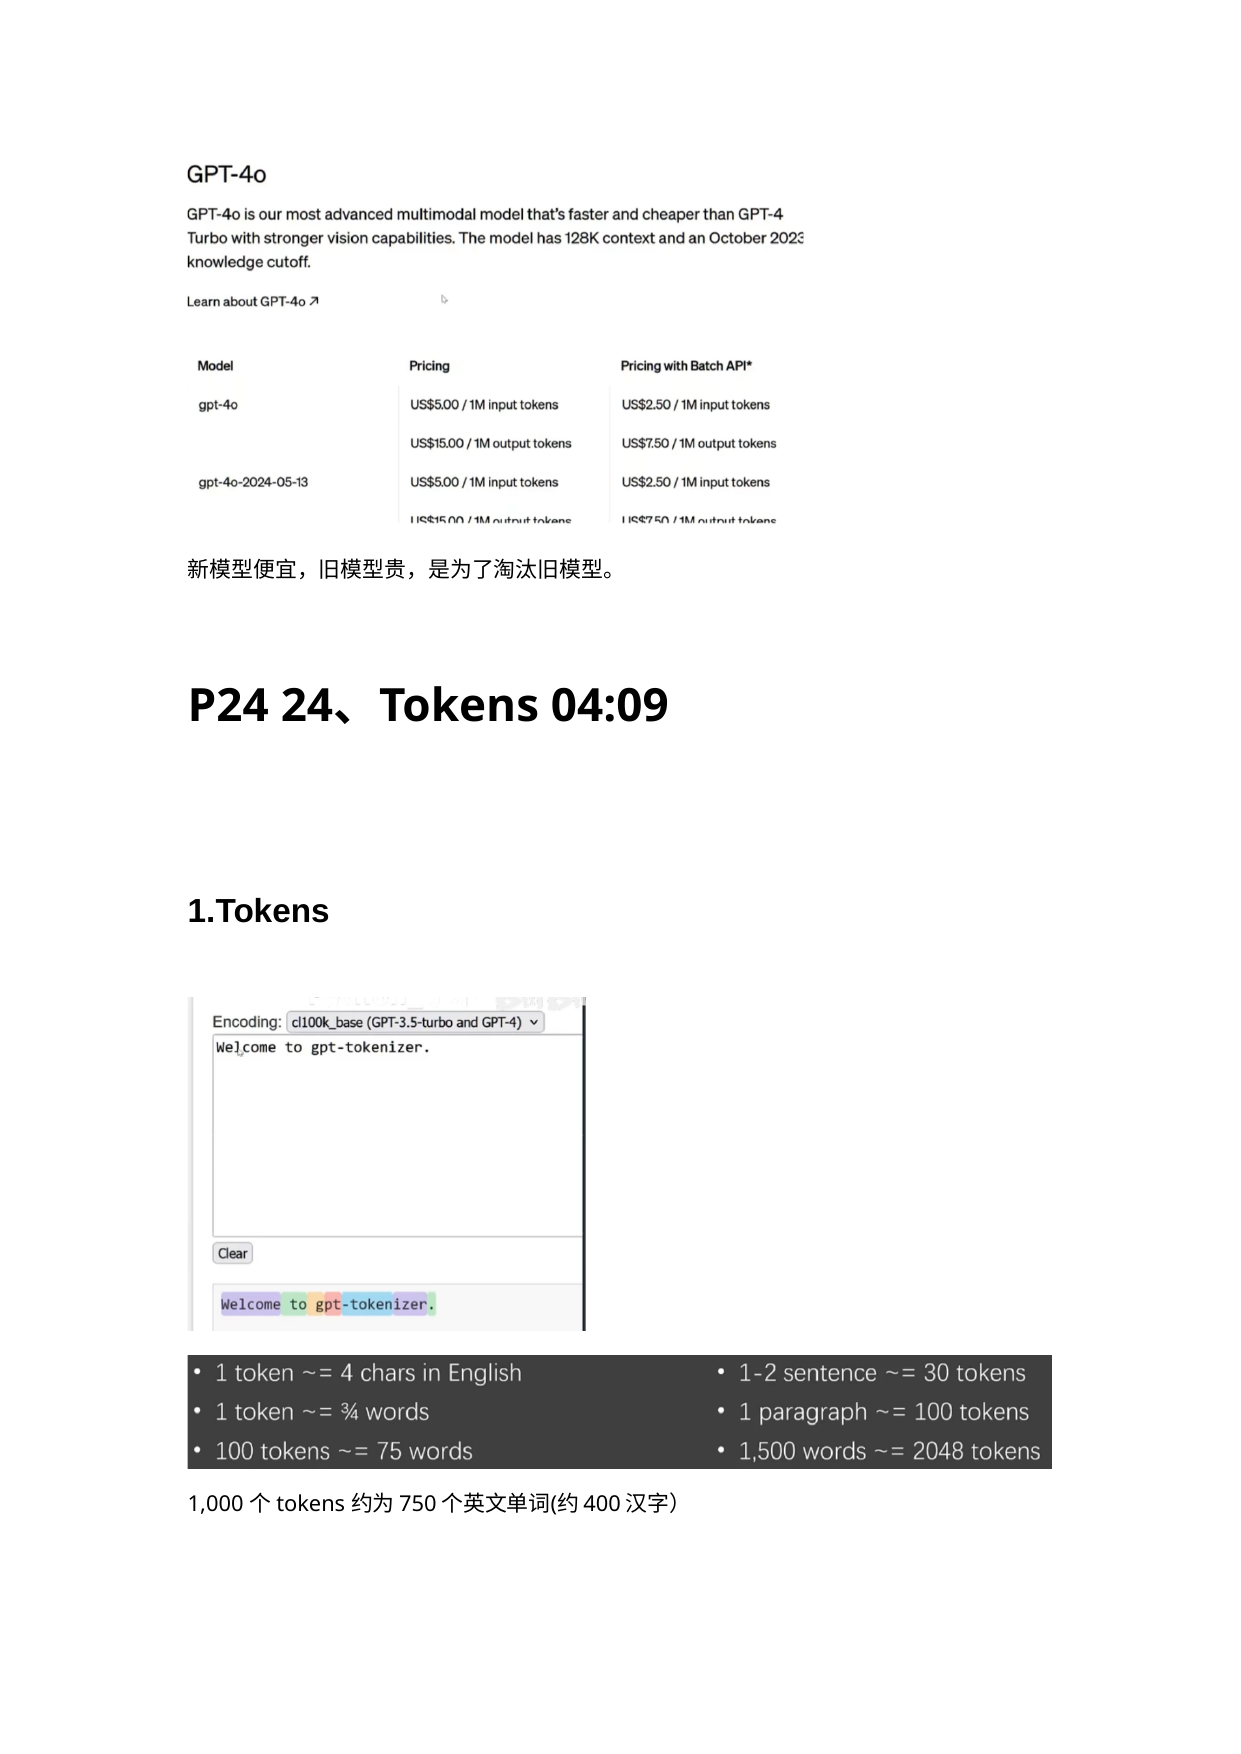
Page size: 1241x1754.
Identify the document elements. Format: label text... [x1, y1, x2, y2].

subtitle P24 24、Tokens 04:09 [187, 652, 1053, 750]
picture [187, 1355, 1052, 1469]
picture [187, 997, 586, 1331]
text 新模型便宜，旧模型贵，是为了淘汰旧模型。 [187, 552, 1053, 584]
text 1,000 个 tokens 约为750个英文单词(约400汉字） [187, 1485, 1053, 1518]
subtitle 1.Tokens [187, 878, 1053, 943]
picture [187, 162, 804, 532]
